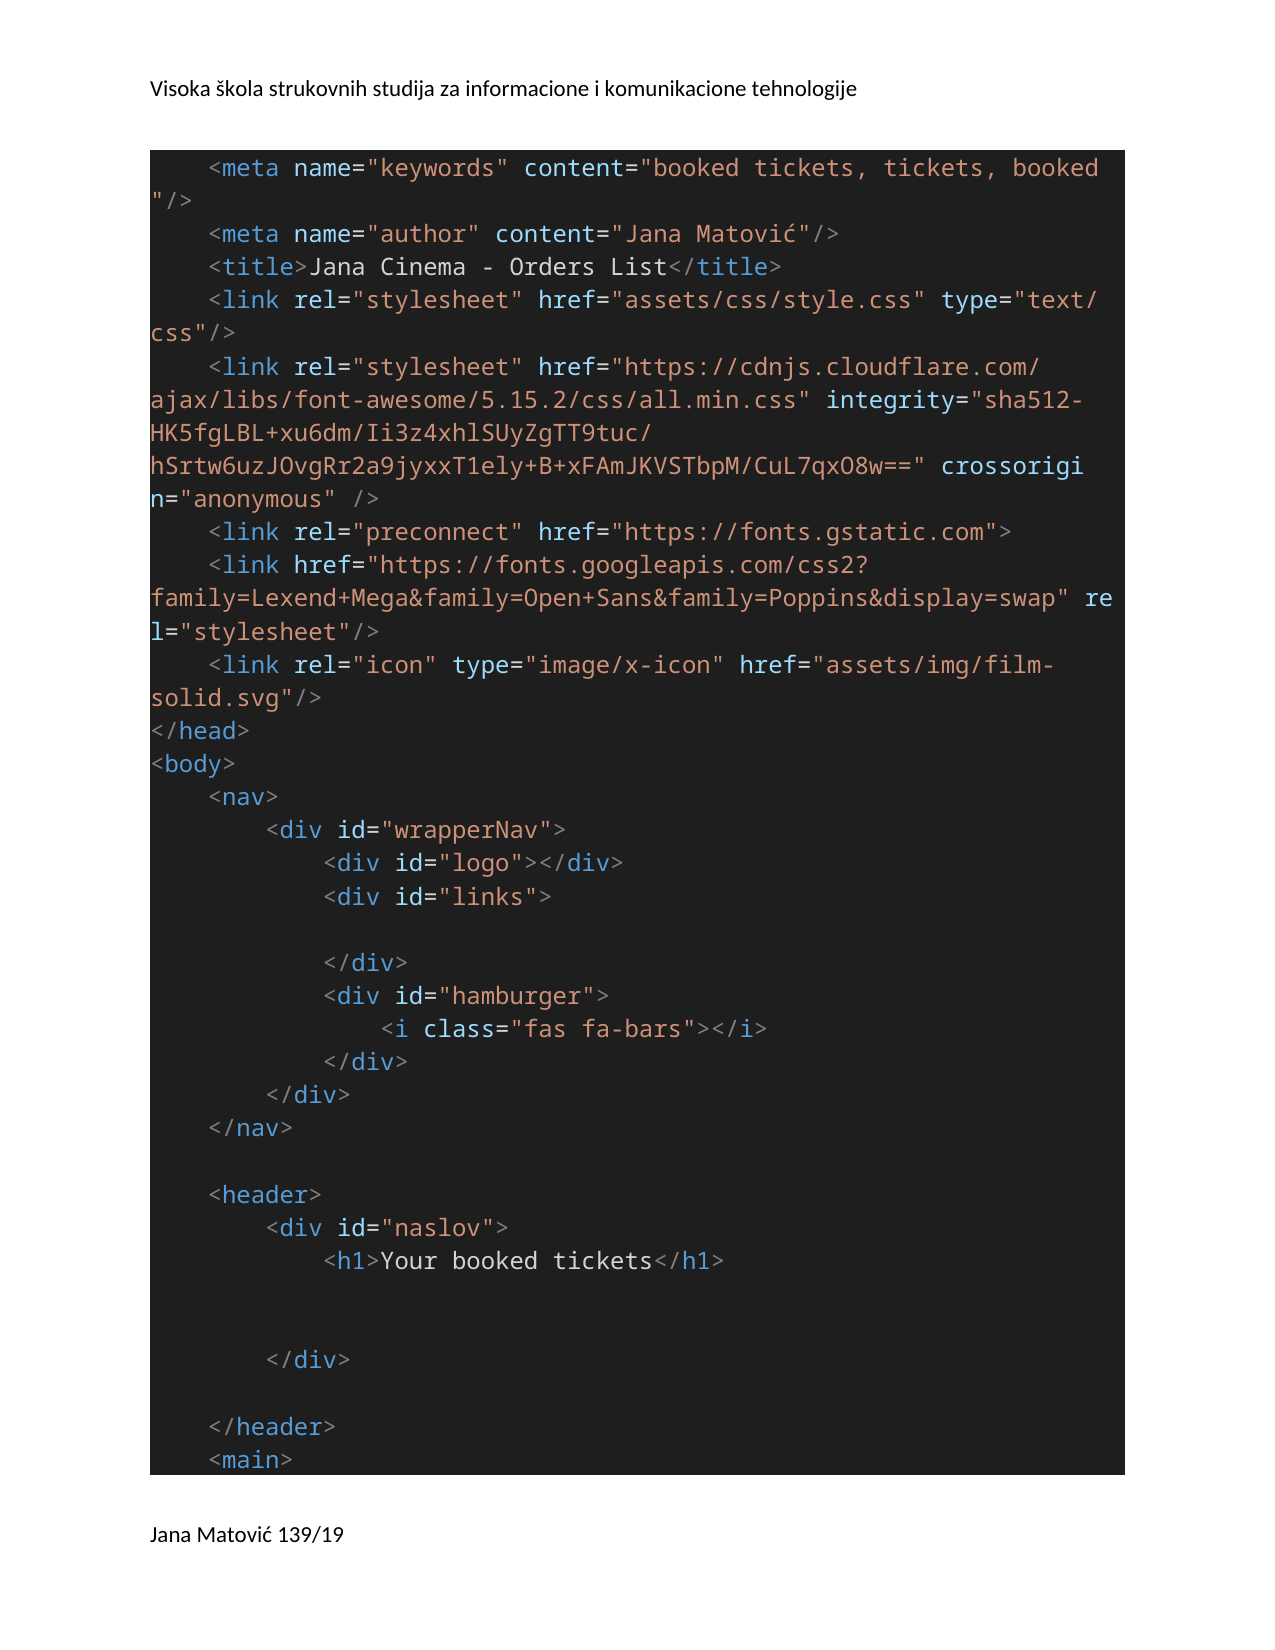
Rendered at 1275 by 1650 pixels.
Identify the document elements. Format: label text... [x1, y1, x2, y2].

text <h1>Your booked tickets</h1> [150, 1243, 1125, 1276]
text </header> [150, 1409, 1125, 1442]
text <header> [150, 1177, 1125, 1210]
text <div id="links"> [150, 879, 1125, 912]
text <link rel="stylesheet" href="assets/css/style.css" type="text/css"/> [150, 282, 1125, 349]
text </div> [150, 1077, 1125, 1111]
text <body> [150, 746, 1125, 779]
text <i class="fas fa-bars"></i> [150, 1011, 1125, 1044]
text <meta name="author" content="Jana Matović"/> [150, 216, 1125, 249]
text </nav> [150, 1111, 1125, 1144]
text <div id="hamburger"> [150, 978, 1125, 1011]
text <meta name="keywords" content="booked tickets, tickets, booked"/> [150, 150, 1125, 216]
text </head> [150, 713, 1125, 746]
text <title>Jana Cinema - Orders List</title> [150, 249, 1125, 282]
text <div id="logo"></div> [150, 846, 1125, 879]
text </div> [150, 1044, 1125, 1077]
text <link rel="stylesheet" href="https://cdnjs.cloudflare.com/ajax/libs/font-awesome/5.15.2/css/all.min.css" integrity="sha512-HK5fgLBL+xu6dm/Ii3z4xhlSUyZgTT9tuc/hSrtw6uzJOvgRr2a9jyxxT1ely+B+xFAmJKVSTbpM/CuL7qxO8w==" crossorigin="anonymous" /> [150, 349, 1125, 514]
text <nav> [150, 779, 1125, 812]
text <div id="naslov"> [150, 1210, 1125, 1243]
text <link rel="preconnect" href="https://fonts.gstatic.com"> [150, 514, 1125, 547]
text </div> [150, 1342, 1125, 1376]
text <div id="wrapperNav"> [150, 812, 1125, 846]
text <link href="https://fonts.googleapis.com/css2?family=Lexend+Mega&family=Open+Sans&family=Poppins&display=swap" rel="stylesheet"/> [150, 547, 1125, 647]
text <link rel="icon" type="image/x-icon" href="assets/img/film-solid.svg"/> [150, 647, 1125, 713]
text </div> [150, 945, 1125, 978]
text <main> [150, 1442, 1125, 1475]
